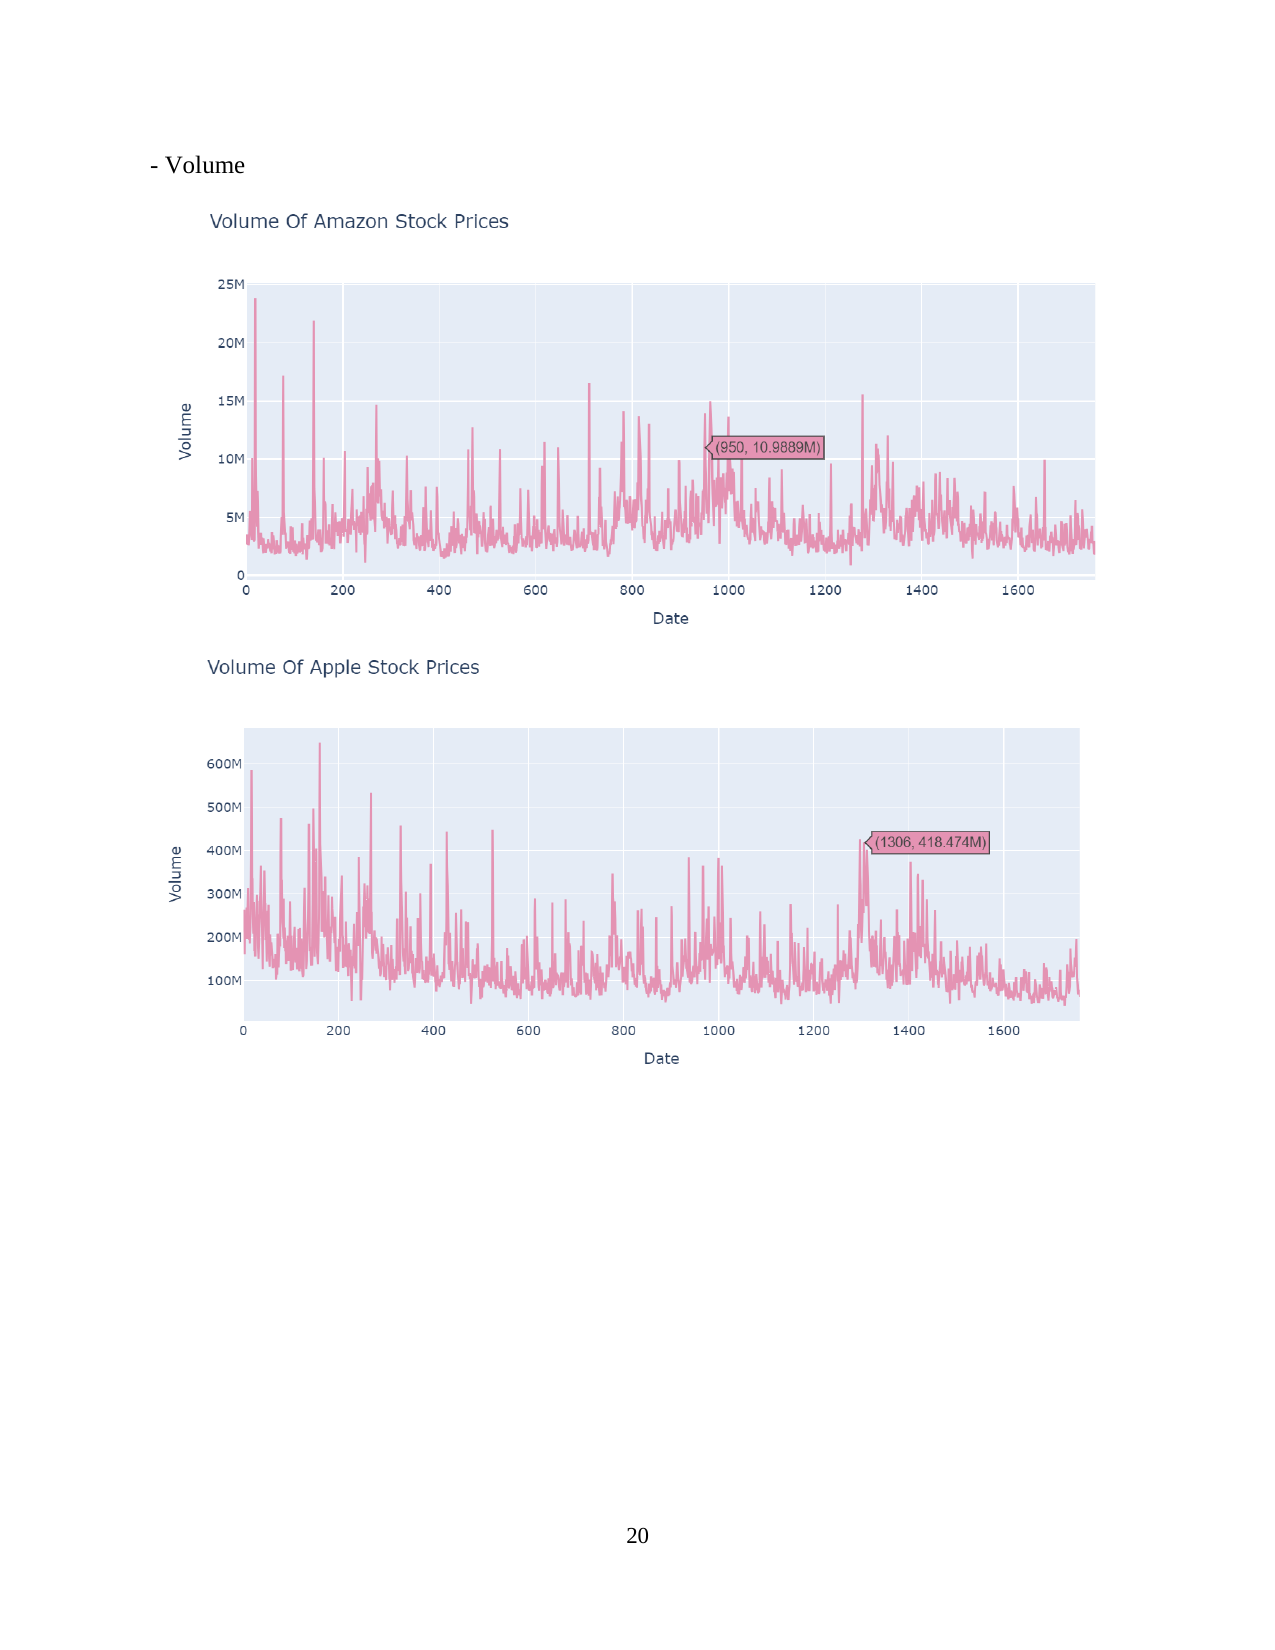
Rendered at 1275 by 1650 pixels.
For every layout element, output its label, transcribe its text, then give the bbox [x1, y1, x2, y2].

picture [150, 649, 1125, 1076]
text - Volume [150, 150, 1125, 179]
picture [150, 197, 1125, 631]
